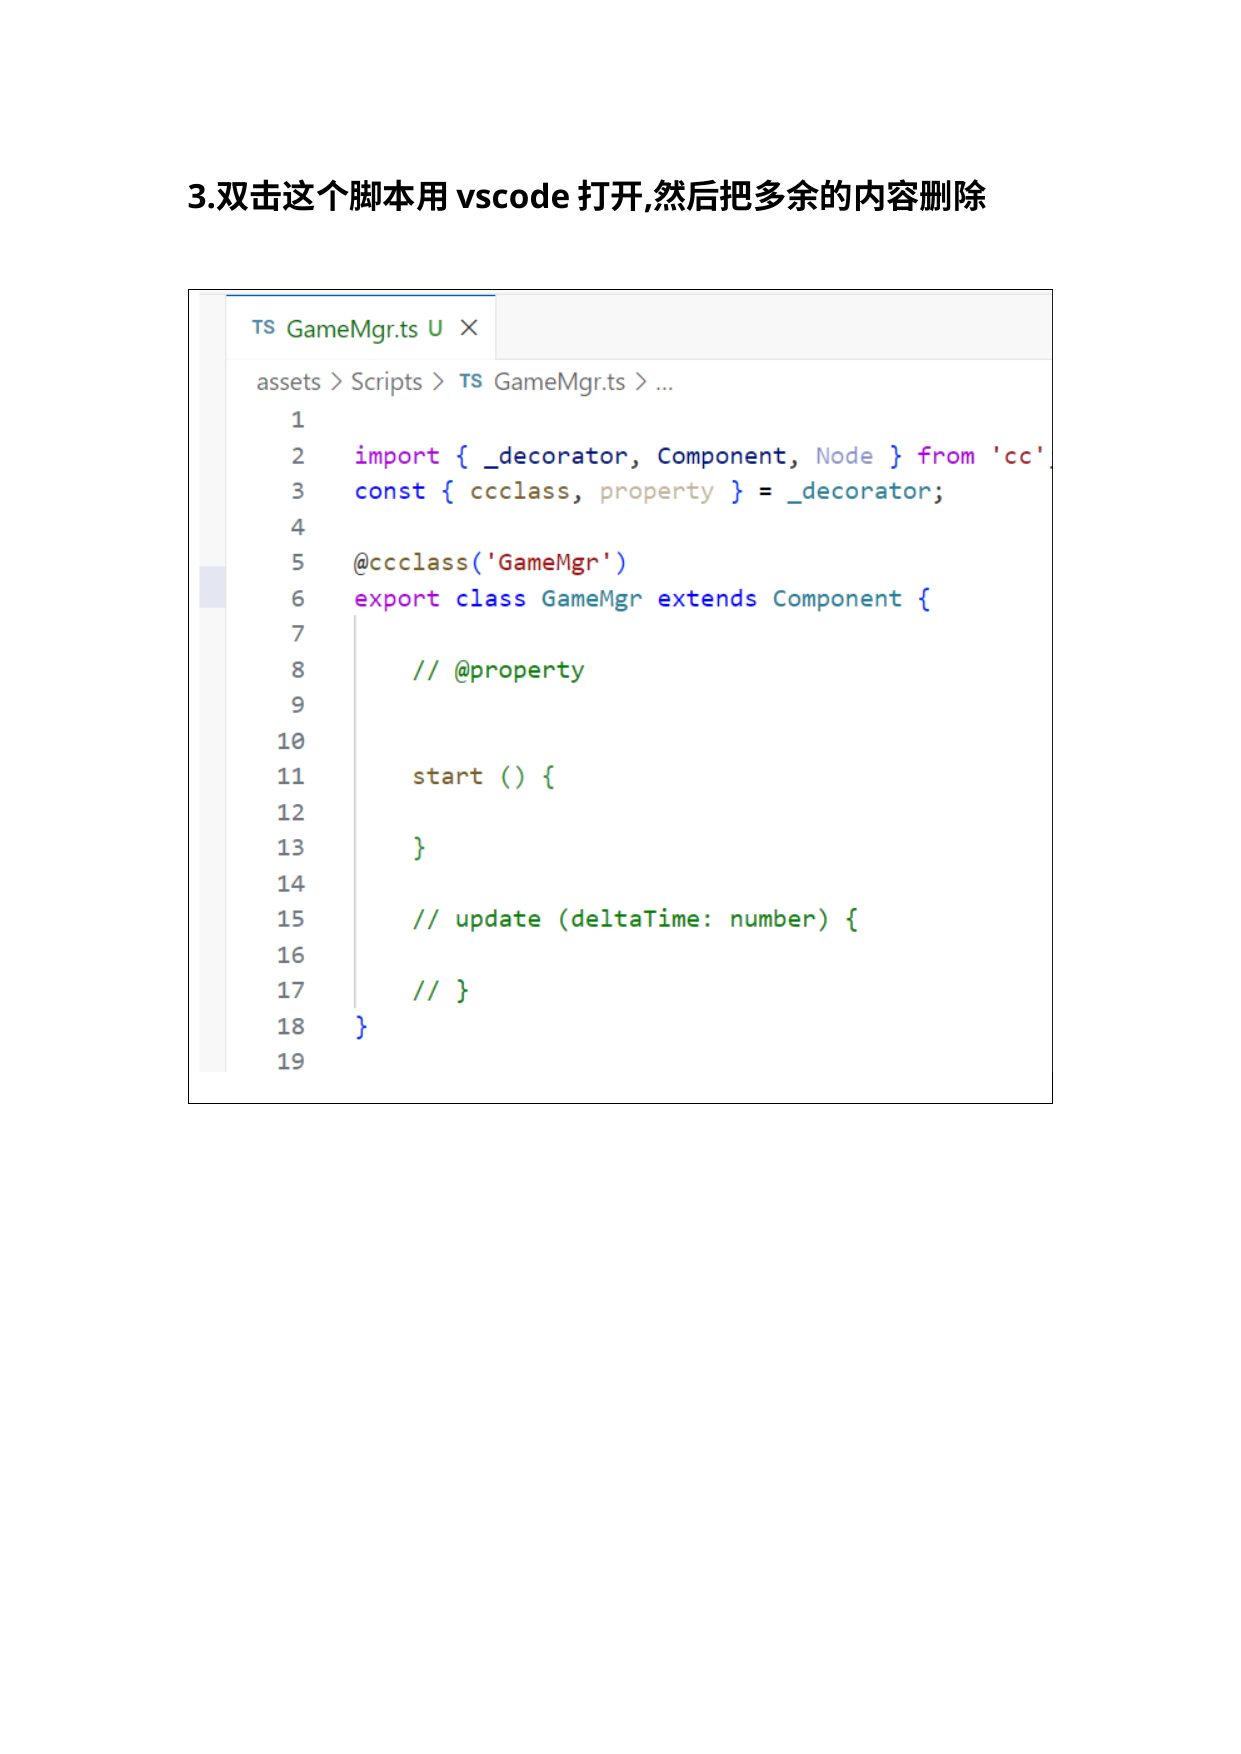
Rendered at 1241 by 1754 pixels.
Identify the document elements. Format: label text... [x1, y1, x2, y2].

picture [199, 290, 1053, 1072]
subtitle 3.双击这个脚本用vscode打开,然后把多余的内容删除 [187, 162, 1053, 227]
table_header [189, 290, 1052, 1103]
